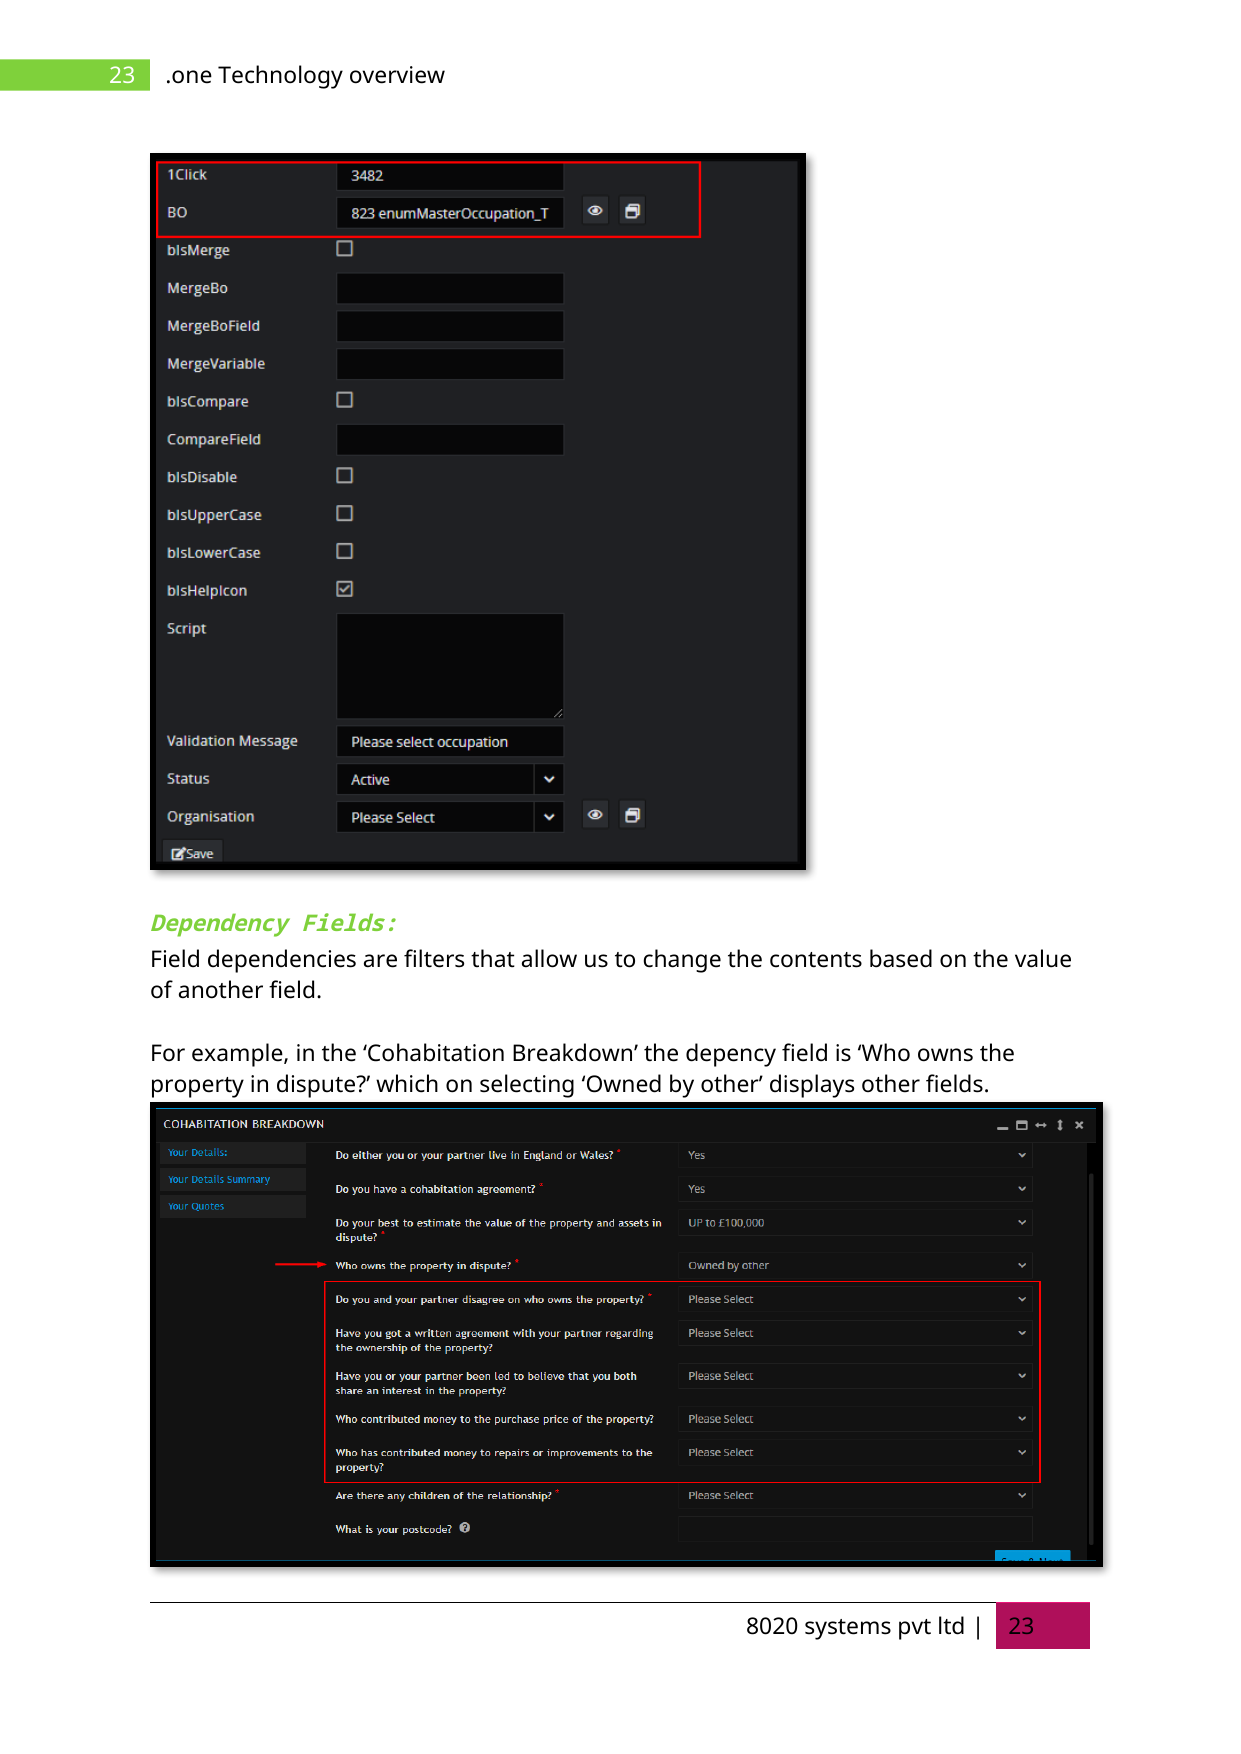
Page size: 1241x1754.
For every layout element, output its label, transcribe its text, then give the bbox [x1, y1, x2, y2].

picture [156, 159, 800, 864]
subtitle Dependency Fields: [150, 907, 1090, 938]
picture [156, 1110, 1096, 1559]
text Field dependencies are filters that allow us to change the contents based on the value of another field. [150, 943, 1090, 1005]
text For example, in the ‘Cohabitation Breakdown’ the depency field is ‘Who owns the property in dispute?’ which on selecting ‘Owned by other’ displays other fields. [150, 1037, 1090, 1099]
